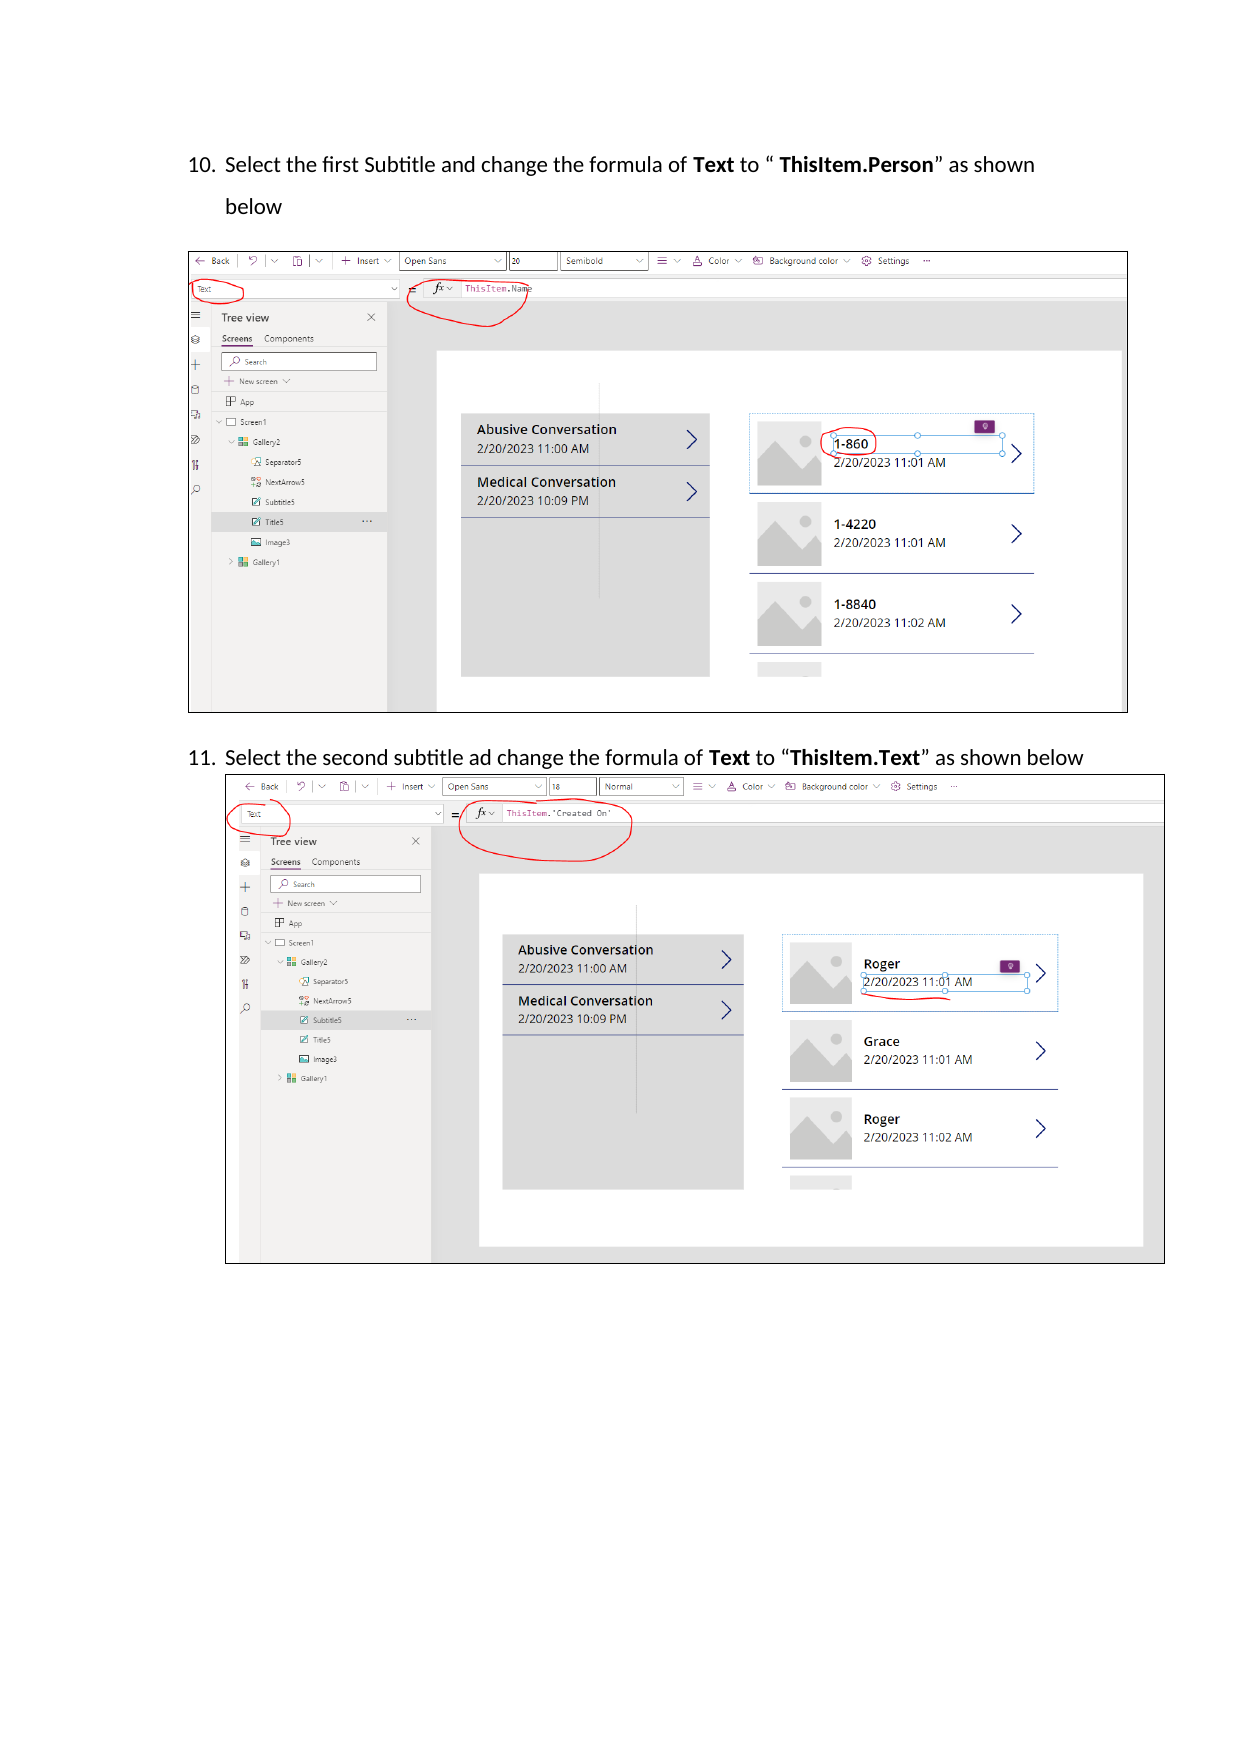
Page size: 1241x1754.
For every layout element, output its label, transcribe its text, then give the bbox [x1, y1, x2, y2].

picture [226, 775, 1164, 1263]
list Select the first Subtitle and change the formula of Text to “ ThisItem.Person” as shown below [187, 150, 1090, 220]
picture [189, 252, 1127, 712]
